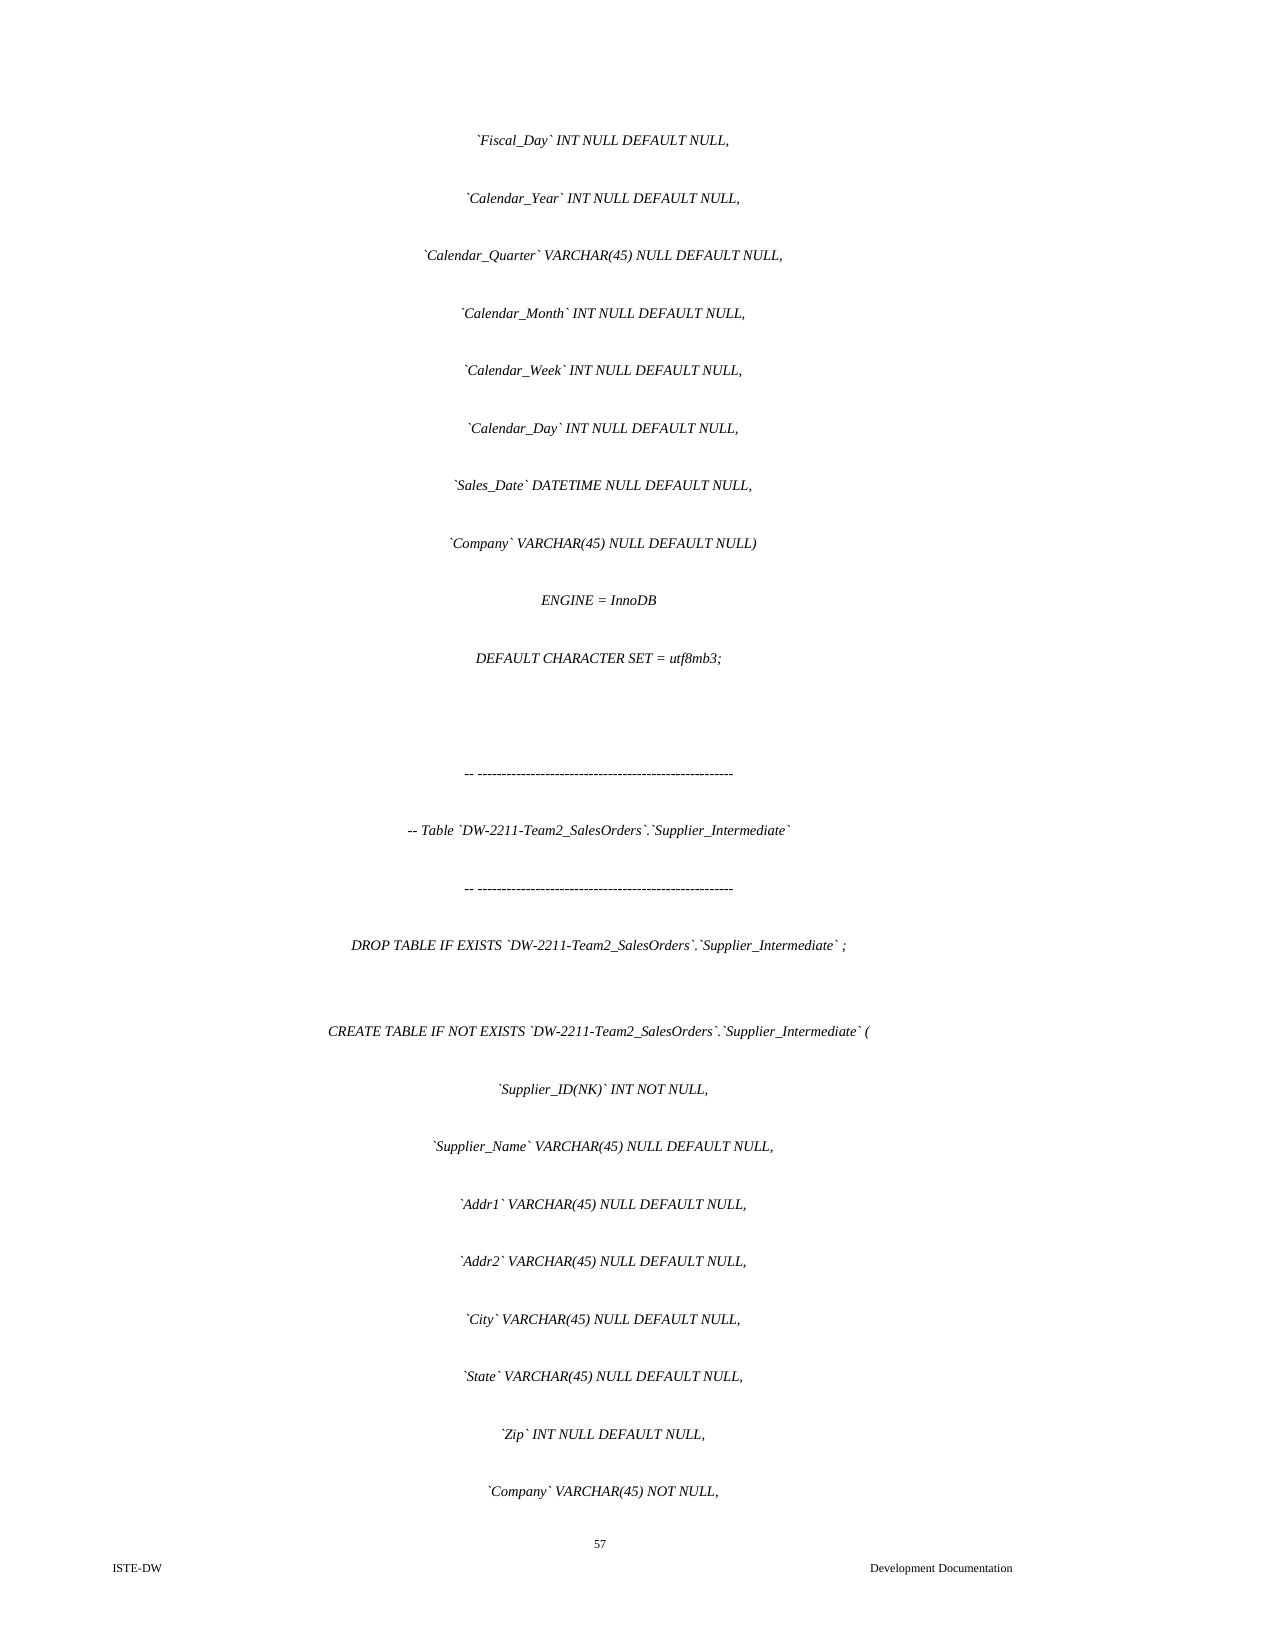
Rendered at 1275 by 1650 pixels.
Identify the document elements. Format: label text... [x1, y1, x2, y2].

text `Calendar_Month` INT NULL DEFAULT NULL, [112, 292, 1087, 321]
text CREATE TABLE IF NOT EXISTS `DW-2211-Team2_SalesOrders`.`Supplier_Intermediate` ( [112, 1011, 1087, 1040]
text `Addr2` VARCHAR(45) NULL DEFAULT NULL, [112, 1241, 1087, 1270]
text `Company` VARCHAR(45) NULL DEFAULT NULL) [112, 522, 1087, 551]
text -- Table `DW-2211-Team2_SalesOrders`.`Supplier_Intermediate` [112, 810, 1087, 839]
text `Addr1` VARCHAR(45) NULL DEFAULT NULL, [112, 1184, 1087, 1212]
text `Sales_Date` DATETIME NULL DEFAULT NULL, [112, 465, 1087, 494]
text `Calendar_Week` INT NULL DEFAULT NULL, [112, 350, 1087, 379]
text `City` VARCHAR(45) NULL DEFAULT NULL, [112, 1299, 1087, 1327]
text `Calendar_Year` INT NULL DEFAULT NULL, [112, 177, 1087, 206]
text `Supplier_Name` VARCHAR(45) NULL DEFAULT NULL, [112, 1126, 1087, 1155]
text `State` VARCHAR(45) NULL DEFAULT NULL, [112, 1356, 1087, 1385]
text `Calendar_Quarter` VARCHAR(45) NULL DEFAULT NULL, [112, 235, 1087, 264]
text `Supplier_ID(NK)` INT NOT NULL, [112, 1069, 1087, 1097]
text DEFAULT CHARACTER SET = utf8mb3; [112, 637, 1087, 666]
text `Zip` INT NULL DEFAULT NULL, [112, 1414, 1087, 1442]
text ENGINE = InnoDB [112, 580, 1087, 609]
text DROP TABLE IF EXISTS `DW-2211-Team2_SalesOrders`.`Supplier_Intermediate` ; [112, 925, 1087, 954]
text -- ----------------------------------------------------- [112, 752, 1087, 781]
text `Company` VARCHAR(45) NOT NULL, [112, 1471, 1087, 1500]
text `Calendar_Day` INT NULL DEFAULT NULL, [112, 407, 1087, 436]
text -- ----------------------------------------------------- [112, 867, 1087, 896]
text `Fiscal_Day` INT NULL DEFAULT NULL, [112, 120, 1087, 149]
